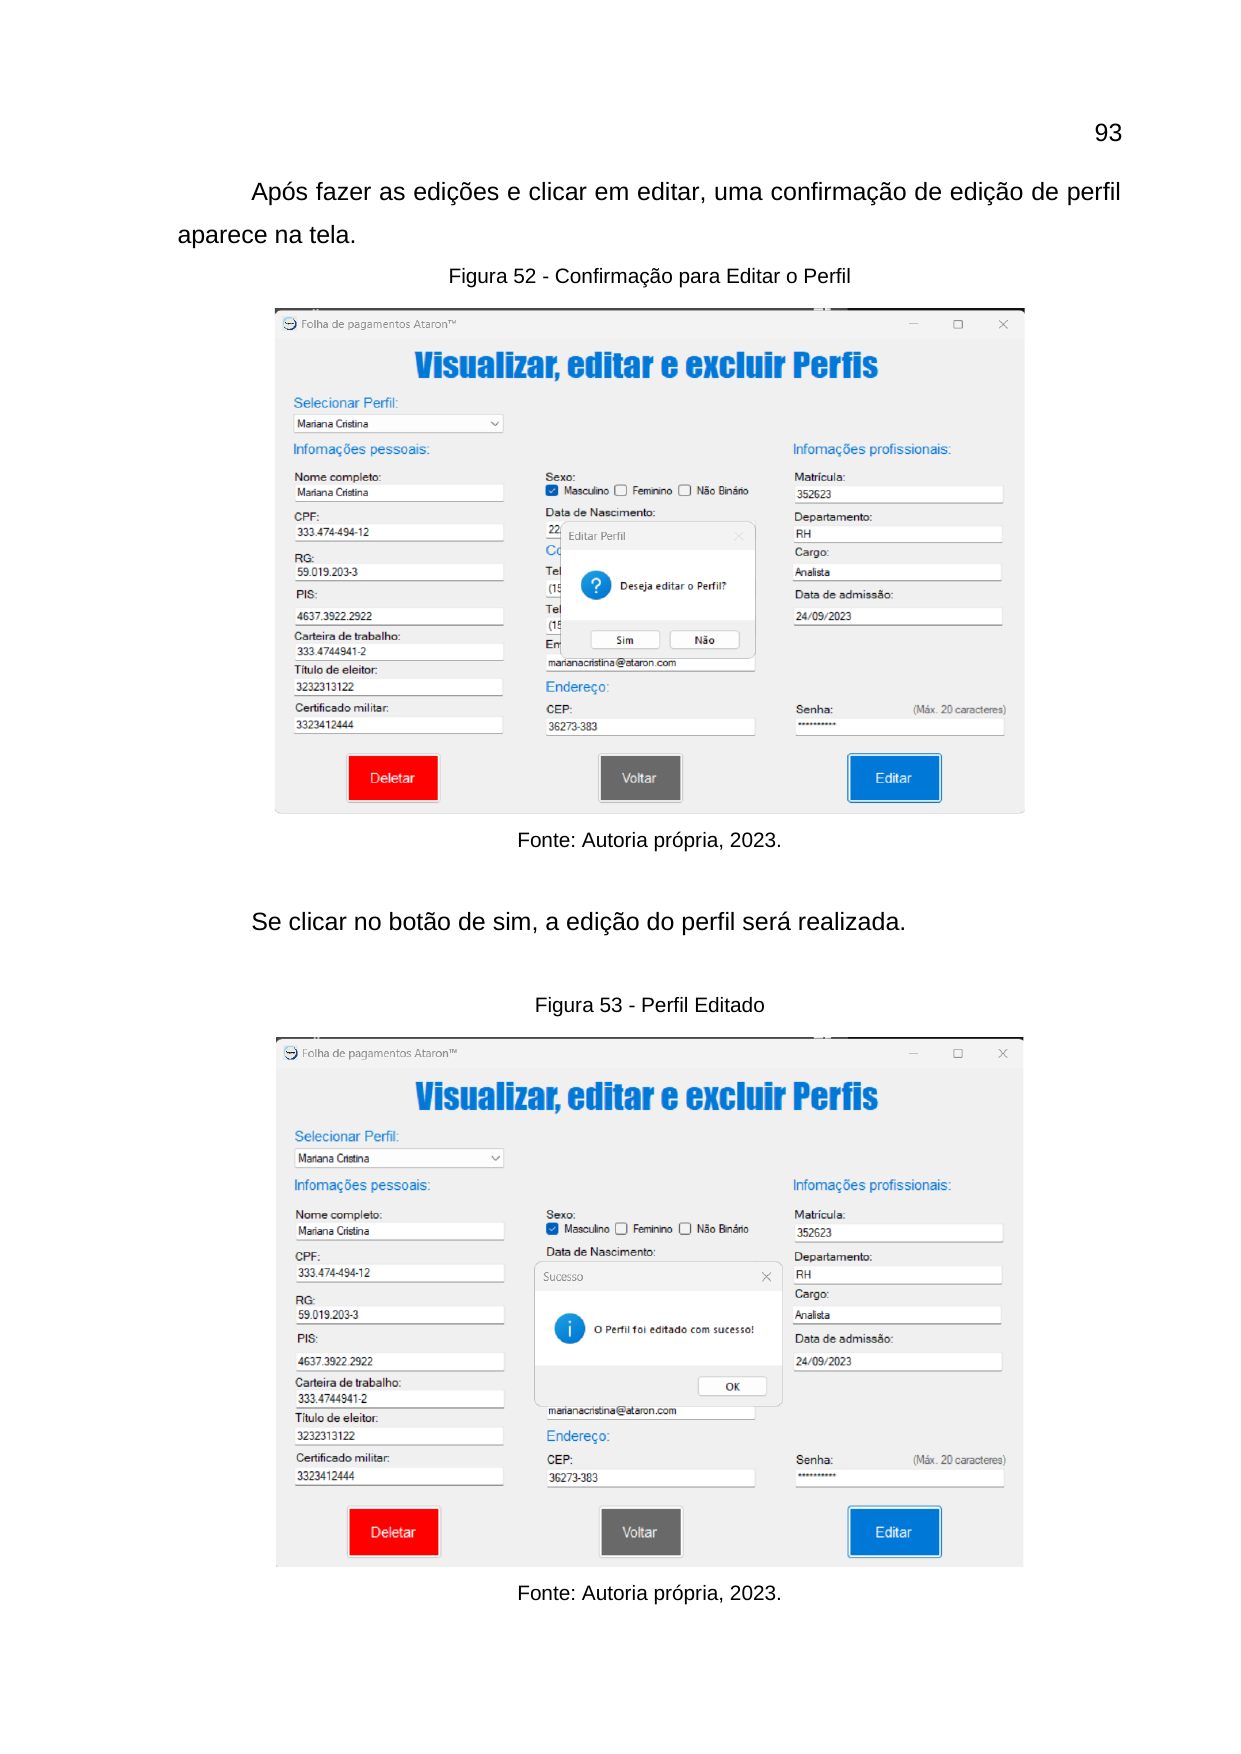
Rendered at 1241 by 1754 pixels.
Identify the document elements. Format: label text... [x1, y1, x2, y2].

text Se clicar no botão de sim, a edição do perfil será realizada. [177, 907, 1122, 935]
picture [276, 1037, 1024, 1567]
text Figura 53 - Perfil Editado [177, 993, 1122, 1017]
text Fonte: Autoria própria, 2023. [177, 828, 1122, 852]
picture [274, 308, 1025, 814]
text Após fazer as edições e clicar em editar, uma confirmação de edição de perfil aparece na tela. [177, 177, 1122, 249]
text Fonte: Autoria própria, 2023. [177, 1581, 1122, 1605]
text Figura 52 - Confirmação para Editar o Perfil [177, 263, 1122, 287]
